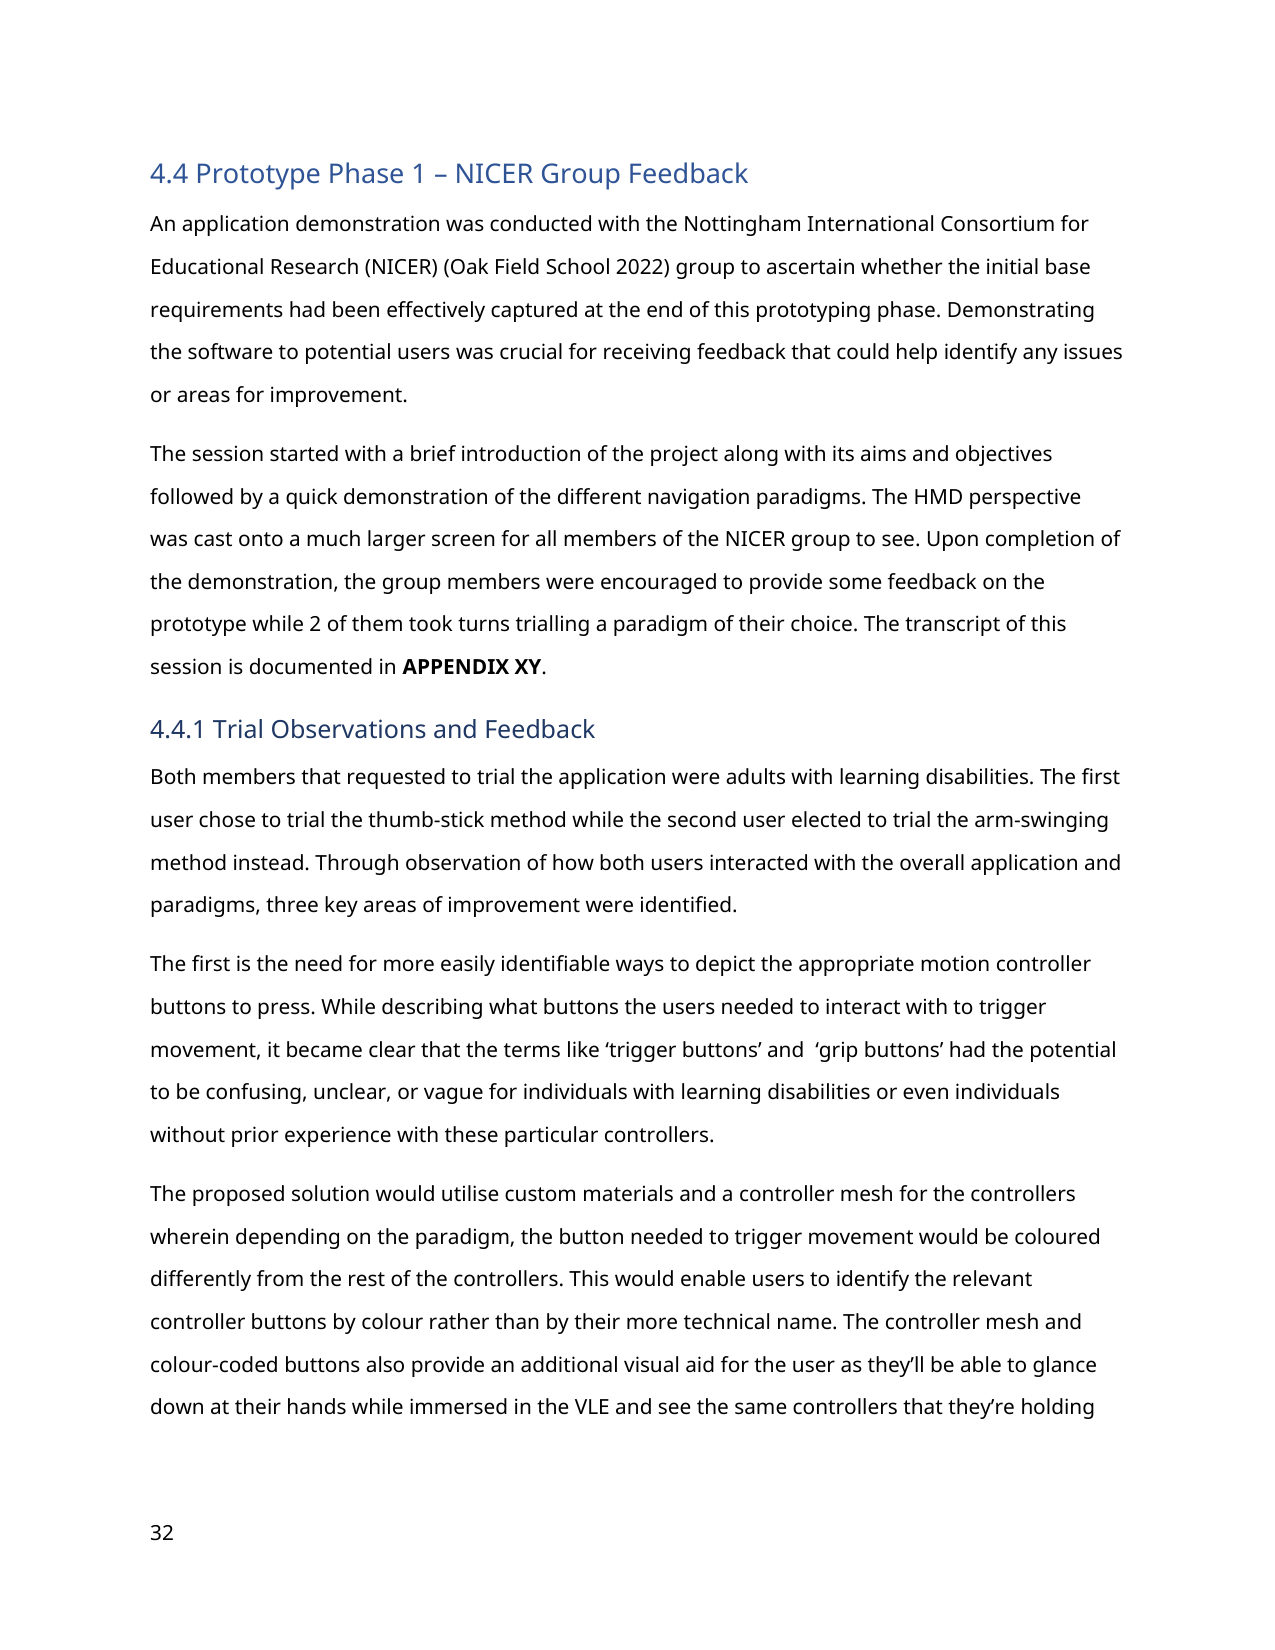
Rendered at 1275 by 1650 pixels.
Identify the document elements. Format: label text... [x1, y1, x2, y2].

text The session started with a brief introduction of the project along with its aims and objectives followed by a quick demonstration of the different navigation paradigms. The HMD perspective was cast onto a much larger screen for all members of the NICER group to see. Upon completion of the demonstration, the group members were encouraged to provide some feedback on the prototype while 2 of them took turns trialling a paradigm of their choice. The transcript of this session is documented in APPENDIX XY. [150, 439, 1125, 681]
text Both members that requested to trial the application were adults with learning disabilities. The first user chose to trial the thumb-stick method while the second user elected to trial the arm-swinging method instead. Through observation of how both users interacted with the overall application and paradigms, three key areas of improvement were identified. [150, 762, 1125, 919]
text The first is the need for more easily identifiable ways to depict the appropriate motion controller buttons to press. While describing what buttons the users needed to interact with to trigger movement, it became clear that the terms like ‘trigger buttons’ and ‘grip buttons’ had the potential to be confusing, unclear, or vague for individuals with learning disabilities or even individuals without prior experience with these particular controllers. [150, 949, 1125, 1148]
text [150, 1179, 1125, 1421]
subtitle 4.4 Prototype Phase 1 – NICER Group Feedback [150, 154, 1125, 191]
subtitle 4.4.1 Trial Observations and Feedback [150, 711, 1125, 746]
text An application demonstration was conducted with the Nottingham International Consortium for Educational Research (NICER) group to ascertain whether the initial base requirements had been effectively captured at the end of this prototyping phase. Demonstrating the software to potential users was crucial for receiving feedback that could help identify any issues or areas for improvement. [150, 209, 1125, 408]
